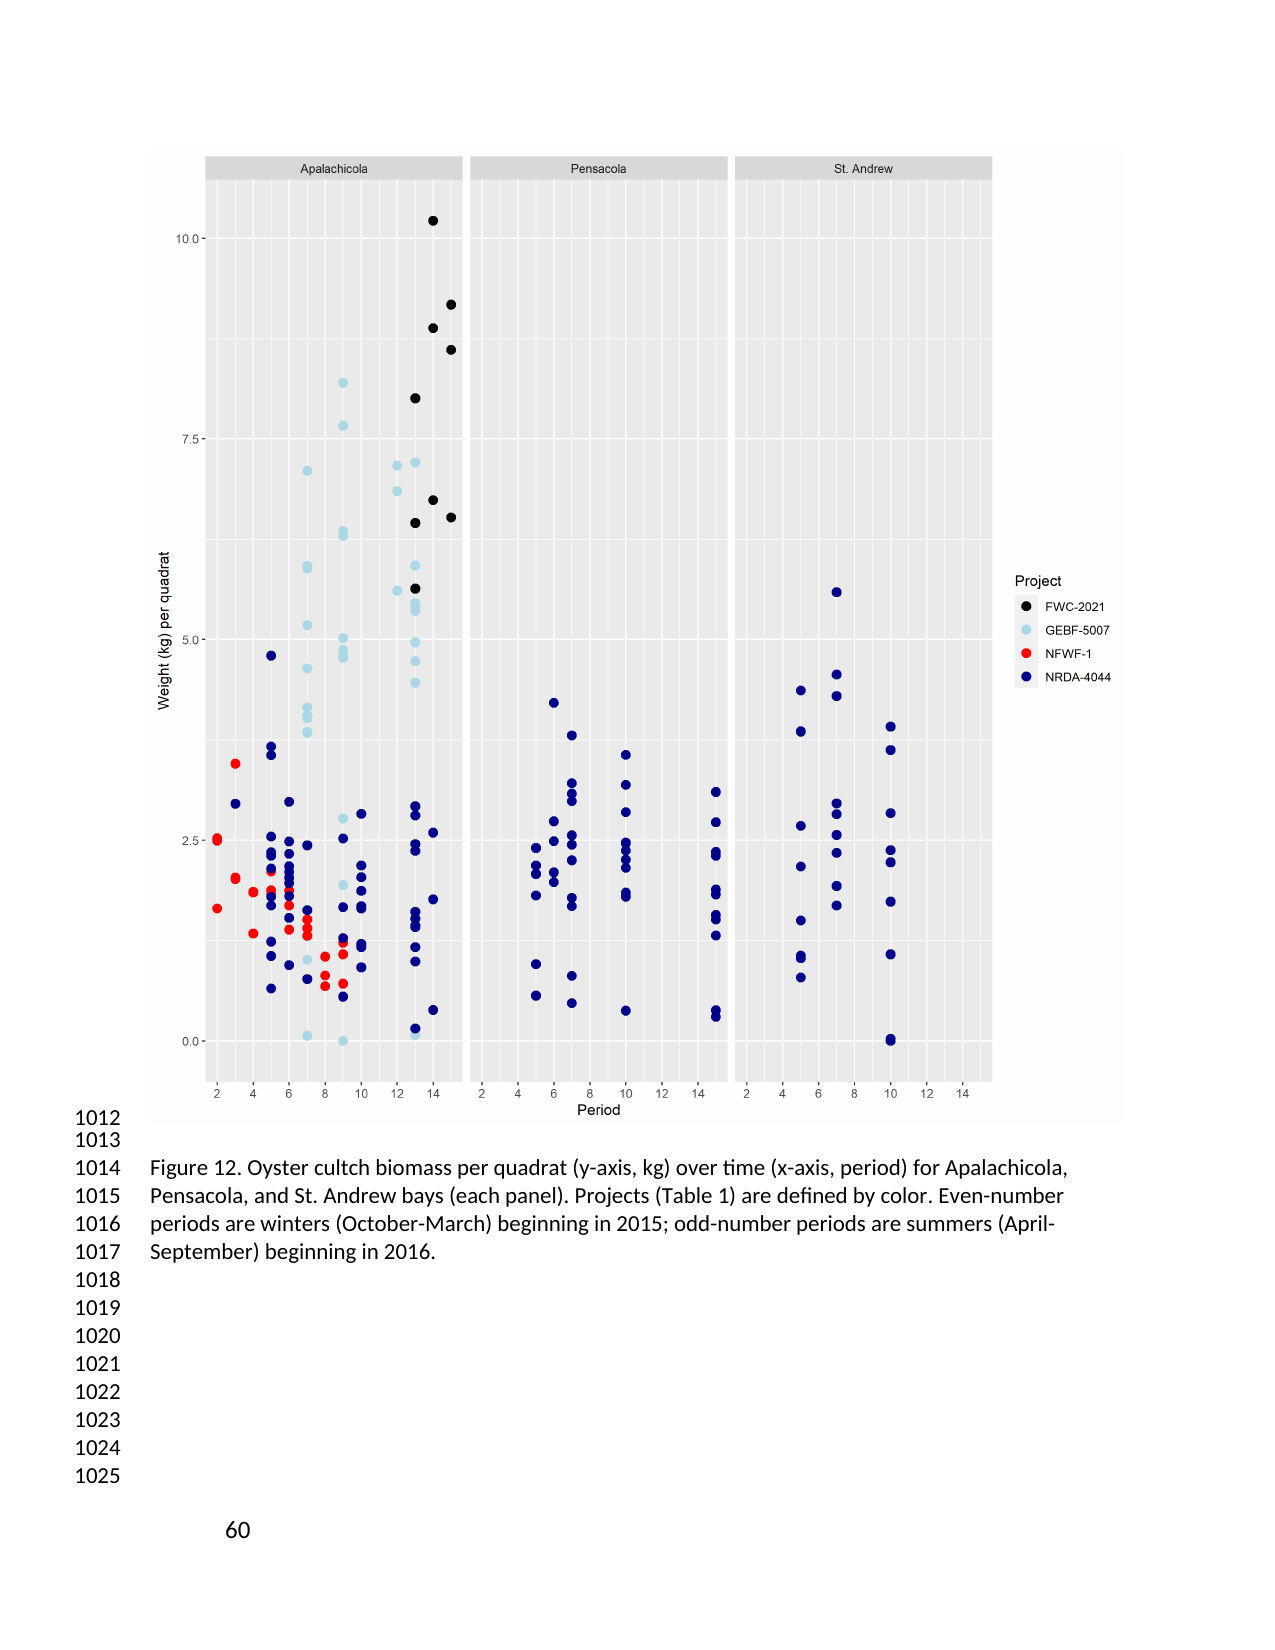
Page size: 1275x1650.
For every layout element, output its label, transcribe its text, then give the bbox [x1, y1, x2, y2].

picture [150, 150, 1125, 1125]
text Figure 12. Oyster cultch biomass per quadrat (y-axis, kg) over time (x-axis, period) for Apalachicola, Pensacola, and St. Andrew bays (each panel). Projects (Table 1) are defined by color. Even-number periods are winters (October-March) beginning in 2015; odd-number periods are summers (April-September) beginning in 2016. [150, 1153, 1125, 1265]
